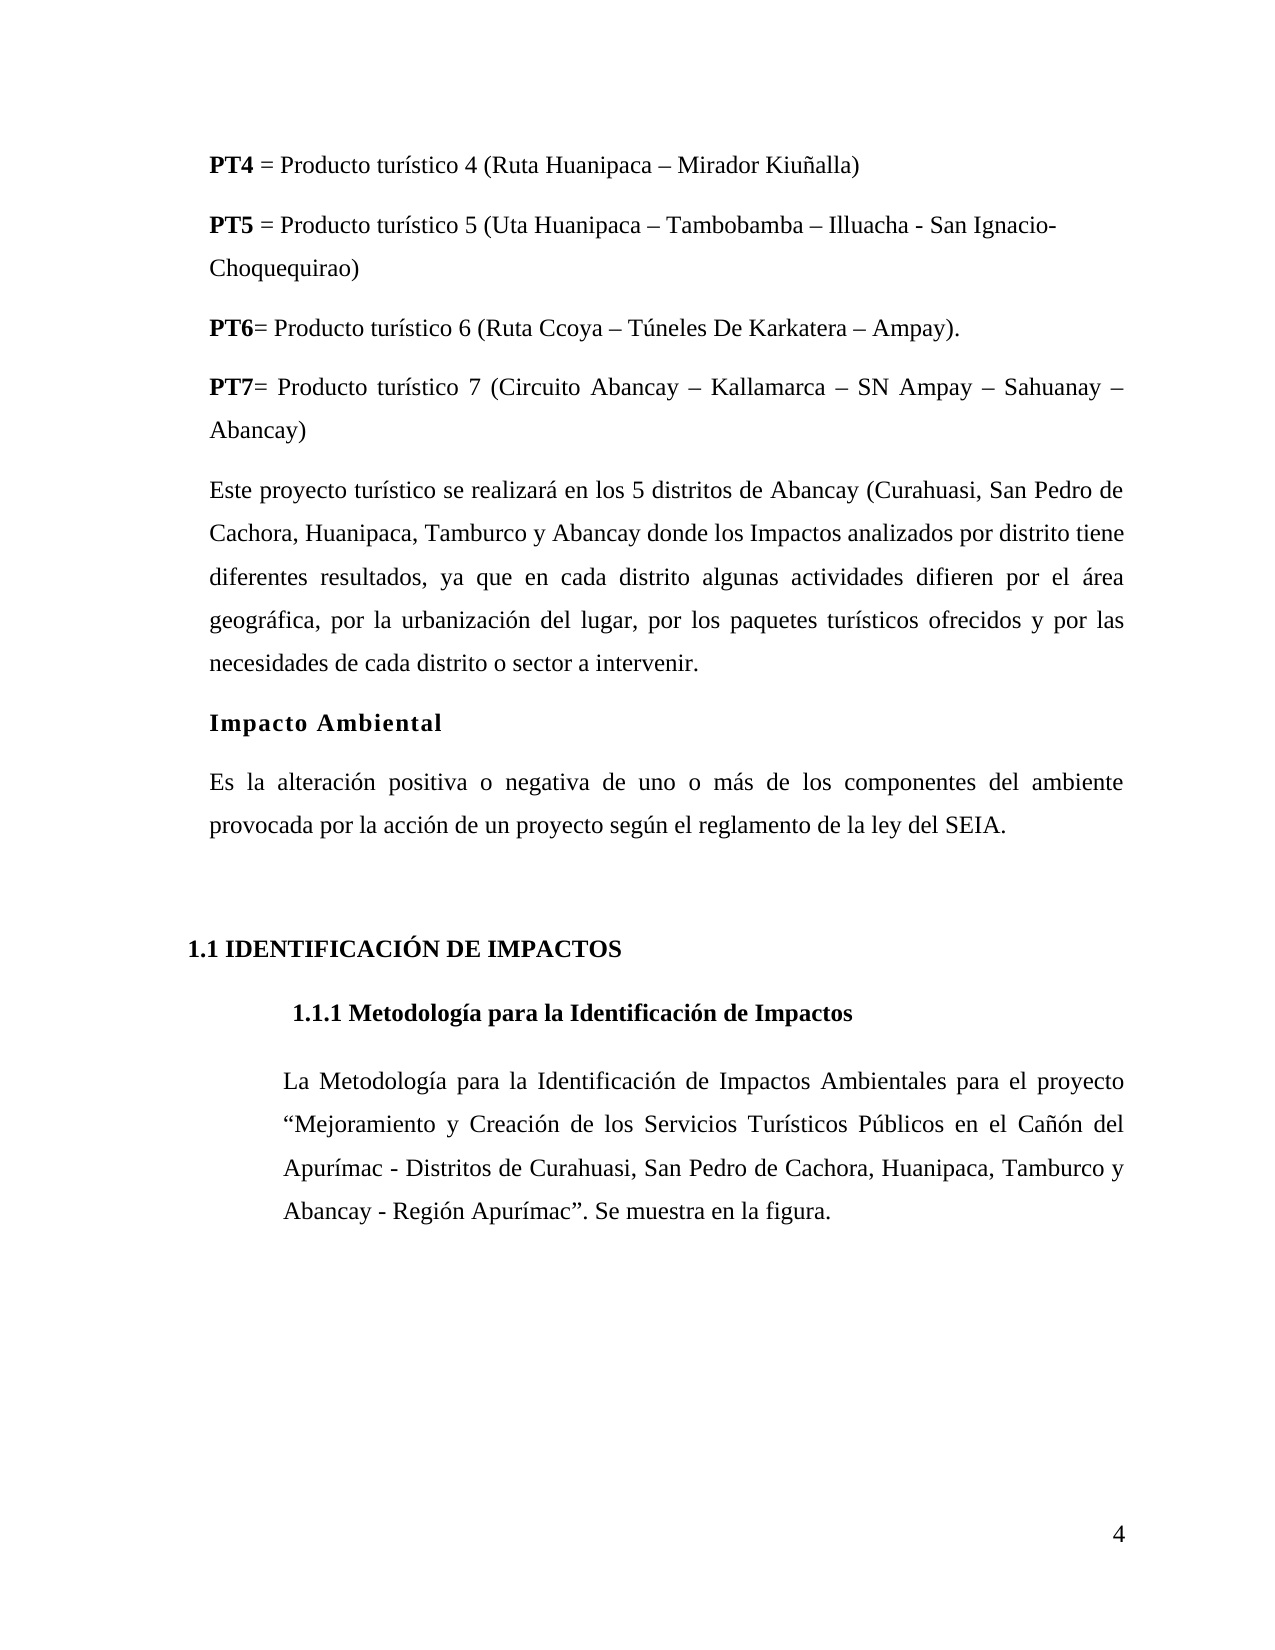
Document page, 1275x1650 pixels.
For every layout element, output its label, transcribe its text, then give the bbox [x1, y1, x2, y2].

text PT6= Producto turístico 6 (Ruta Ccoya – Túneles De Karkatera – Ampay). [209, 313, 1125, 341]
text PT4 = Producto turístico 4 (Ruta Huanipaca – Mirador Kiuñalla) [209, 150, 1125, 179]
text La Metodología para la Identificación de Impactos Ambientales para el proyecto “Mejoramiento y Creación de los Servicios Turísticos Públicos en el Cañón del Apurímac - Distritos de Curahuasi, San Pedro de Cachora, Huanipaca, Tamburco y Abancay - Región Apurímac”. Se muestra en la figura. [283, 1066, 1125, 1224]
subtitle Metodología para la Identificación de Impactos [262, 998, 1125, 1027]
subtitle Impacto Ambiental [209, 708, 1125, 736]
text PT7= Producto turístico 7 (Circuito Abancay – Kallamarca – SN Ampay – Sahuanay – Abancay) [209, 372, 1125, 444]
text Es la alteración positiva o negativa de uno o más de los componentes del ambiente provocada por la acción de un proyecto según el reglamento de la ley del SEIA. [209, 767, 1125, 839]
text PT5 = Producto turístico 5 (Uta Huanipaca – Tambobamba – Illuacha - San Ignacio-Choquequirao) [209, 210, 1125, 282]
subtitle IDENTIFICACIÓN DE IMPACTOS [187, 934, 1125, 963]
text Este proyecto turístico se realizará en los 5 distritos de Abancay (Curahuasi, San Pedro de Cachora, Huanipaca, Tamburco y Abancay donde los Impactos analizados por distrito tiene diferentes resultados, ya que en cada distrito algunas actividades difieren por el área geográfica, por la urbanización del lugar, por los paquetes turísticos ofrecidos y por las necesidades de cada distrito o sector a intervenir. [209, 475, 1125, 677]
